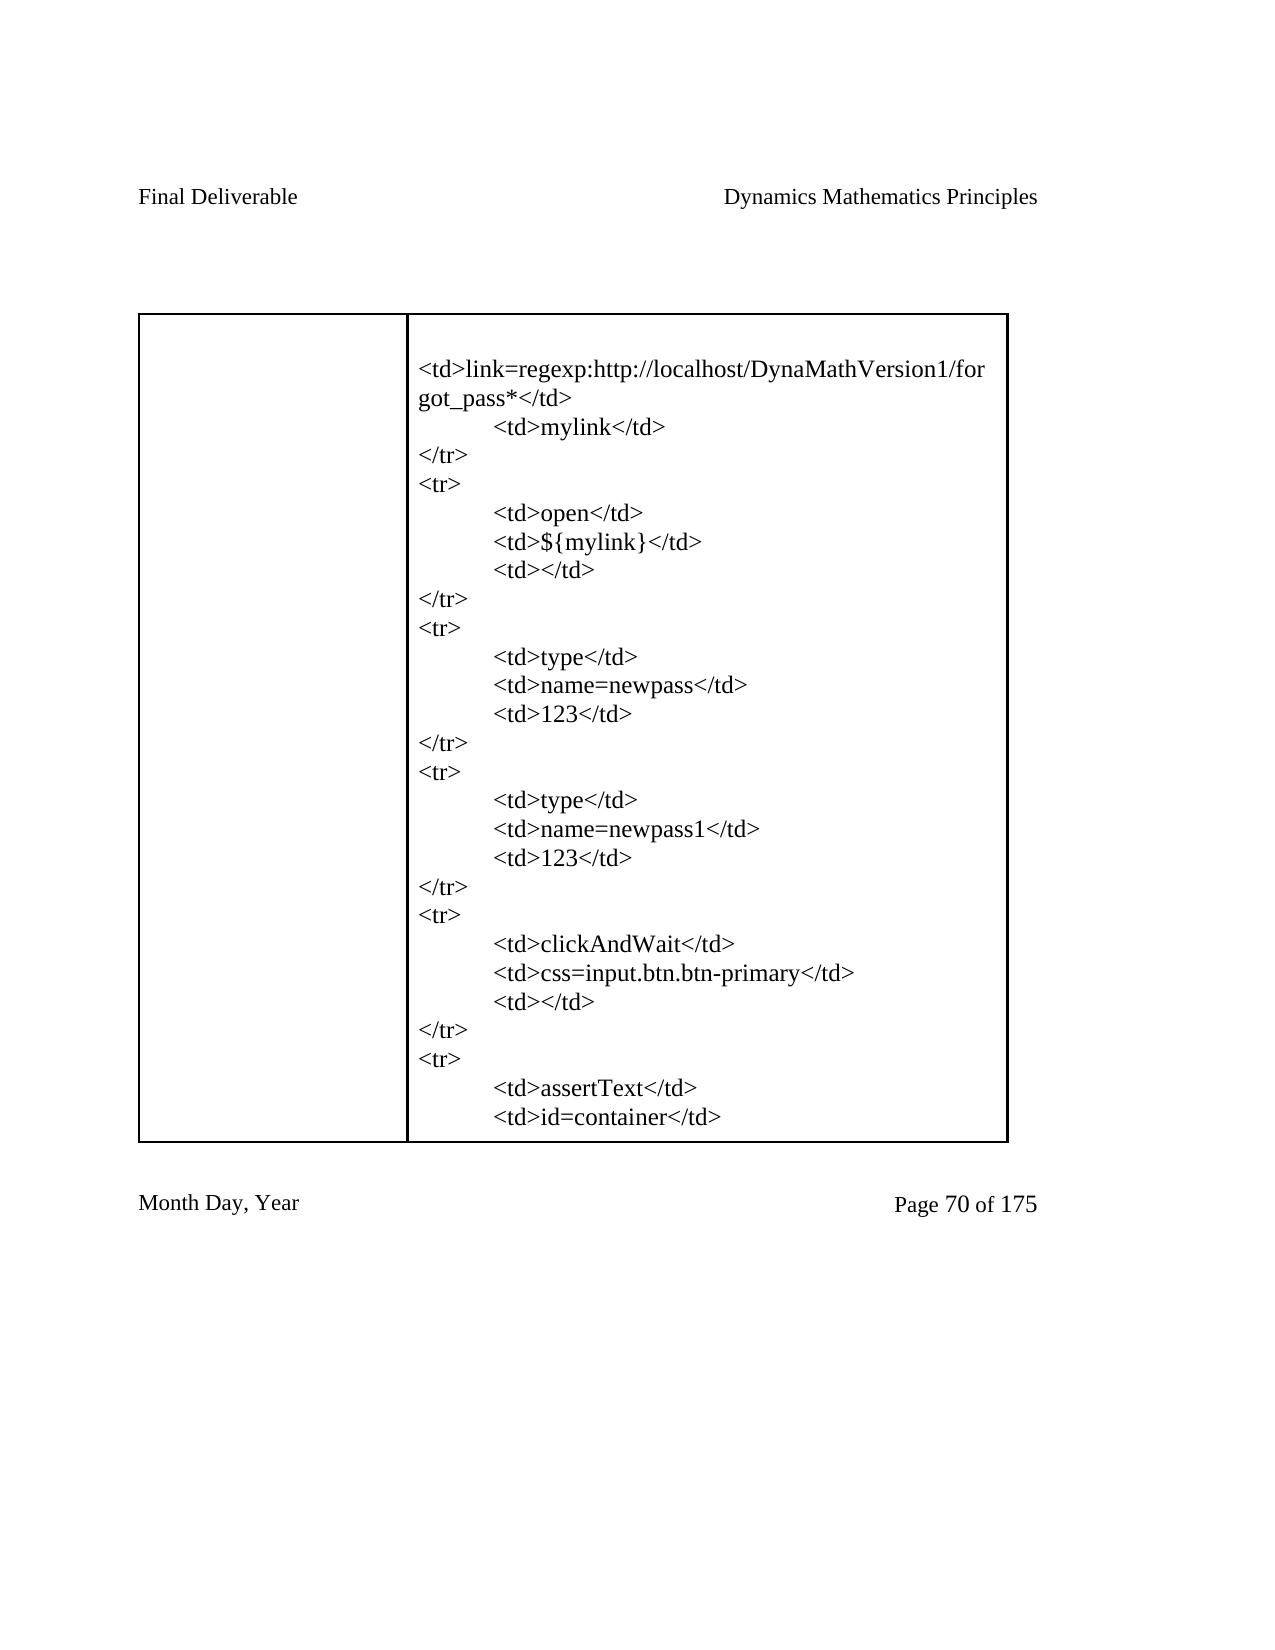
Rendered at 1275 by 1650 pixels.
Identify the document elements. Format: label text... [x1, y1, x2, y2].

table_cell [140, 315, 406, 1141]
table_cell <?xml version="1.0" encoding="UTF-8"?> <!DOCTYPE html PUBLIC "-//W3C//DTD XHTML 1.0 Strict//EN" "http://www.w3.org/TR/xhtml1/DTD/xhtml1-strict.dtd"> <html xmlns="http://www.w3.org/1999/xhtml" xml:lang="en" lang="en"> <head profile="http://selenium-ide.openqa.org/profiles/test-case"> <meta http-equiv="Content-Type" content="text/html; charset=UTF-8" /> <link rel="selenium.base" href="http://localhost/DynaMathVersion1/forgot_pass.php?code=543963&username=ingrid" /> <title>New Test</title> </head> <body> <table cellpadding="1" cellspacing="1" border="1"> <thead> <tr><td rowspan="1" colspan="3">New Test</td></tr> </thead><tbody> <tr> <td>open</td> <td>/DynaMathVersion1/</td> <td></td> </tr> <tr> <td>clickAndWait</td> <td>link=Sign In</td> <td></td> </tr> <tr> <td>clickAndWait</td> <td>link=exact:Forgot Password? Click Here</td> <td></td> </tr> <tr> <td>type</td> <td>name=username</td> <td>ingrid</td> </tr> <tr> <td>type</td> <td>name=email</td> <td>itroc001@fiu.edu</td> </tr> <tr> <td>clickAndWait</td> <td>name=submit</td> <td></td> </tr> <tr> <td>open</td> <td>http://www.gmail.com</td> <td></td> </tr> <tr> <td>type</td> <td>id=Email</td> <td>itroc001@fiu.edu</td> </tr> <tr> <td>click</td> <td>id=next</td> <td></td> </tr> <tr> <td>type</td> <td>id=Passwd</td> <td>passwd</td> </tr> <tr> <td>clickAndWait</td> <td>id=signIn</td> <td></td> </tr> <tr> <td>click</td> <td>//span[@id=':2p']/b</td> <td></td> </tr> <tr> <td>storeText</td> <td>link=regexp:http://localhost/DynaMathVersion1/forgot_pass*</td> <td>mylink</td> </tr> <tr> <td>open</td> <td>${mylink}</td> <td></td> </tr> <tr> <td>type</td> <td>name=newpass</td> <td>123</td> </tr> <tr> <td>type</td> <td>name=newpass1</td> <td>123</td> </tr> <tr> <td>clickAndWait</td> <td>css=input.btn.btn-primary</td> <td></td> </tr> <tr> <td>assertText</td> <td>id=container</td> <td>Your password has been updated Click here to login</td> </tr> <tr> <td>open</td> <td>http://www.gmail.com</td> <td></td> </tr> <tr> <td>click</td> <td>css=span.gb_Ja.gbii</td> <td></td> </tr> <tr> <td>clickAndWait</td> <td>id=gb_71</td> <td></td> </tr> <tr> <td>type</td> <td>id=Passwd</td> <td>Passwd</td> </tr> <tr> <td>clickAndWait</td> <td>id=account-chooser-link</td> <td></td> </tr> <tr> <td>click</td> <td>id=edit-account-list</td> <td></td> </tr> <tr> <td>click</td> <td>id=choose-account-0</td> <td></td> </tr> <tr> <td>clickAndWait</td> <td>id=edit-account-list</td> <td></td> </tr> </tbody></table> </body> </html> [409, 315, 1006, 1141]
